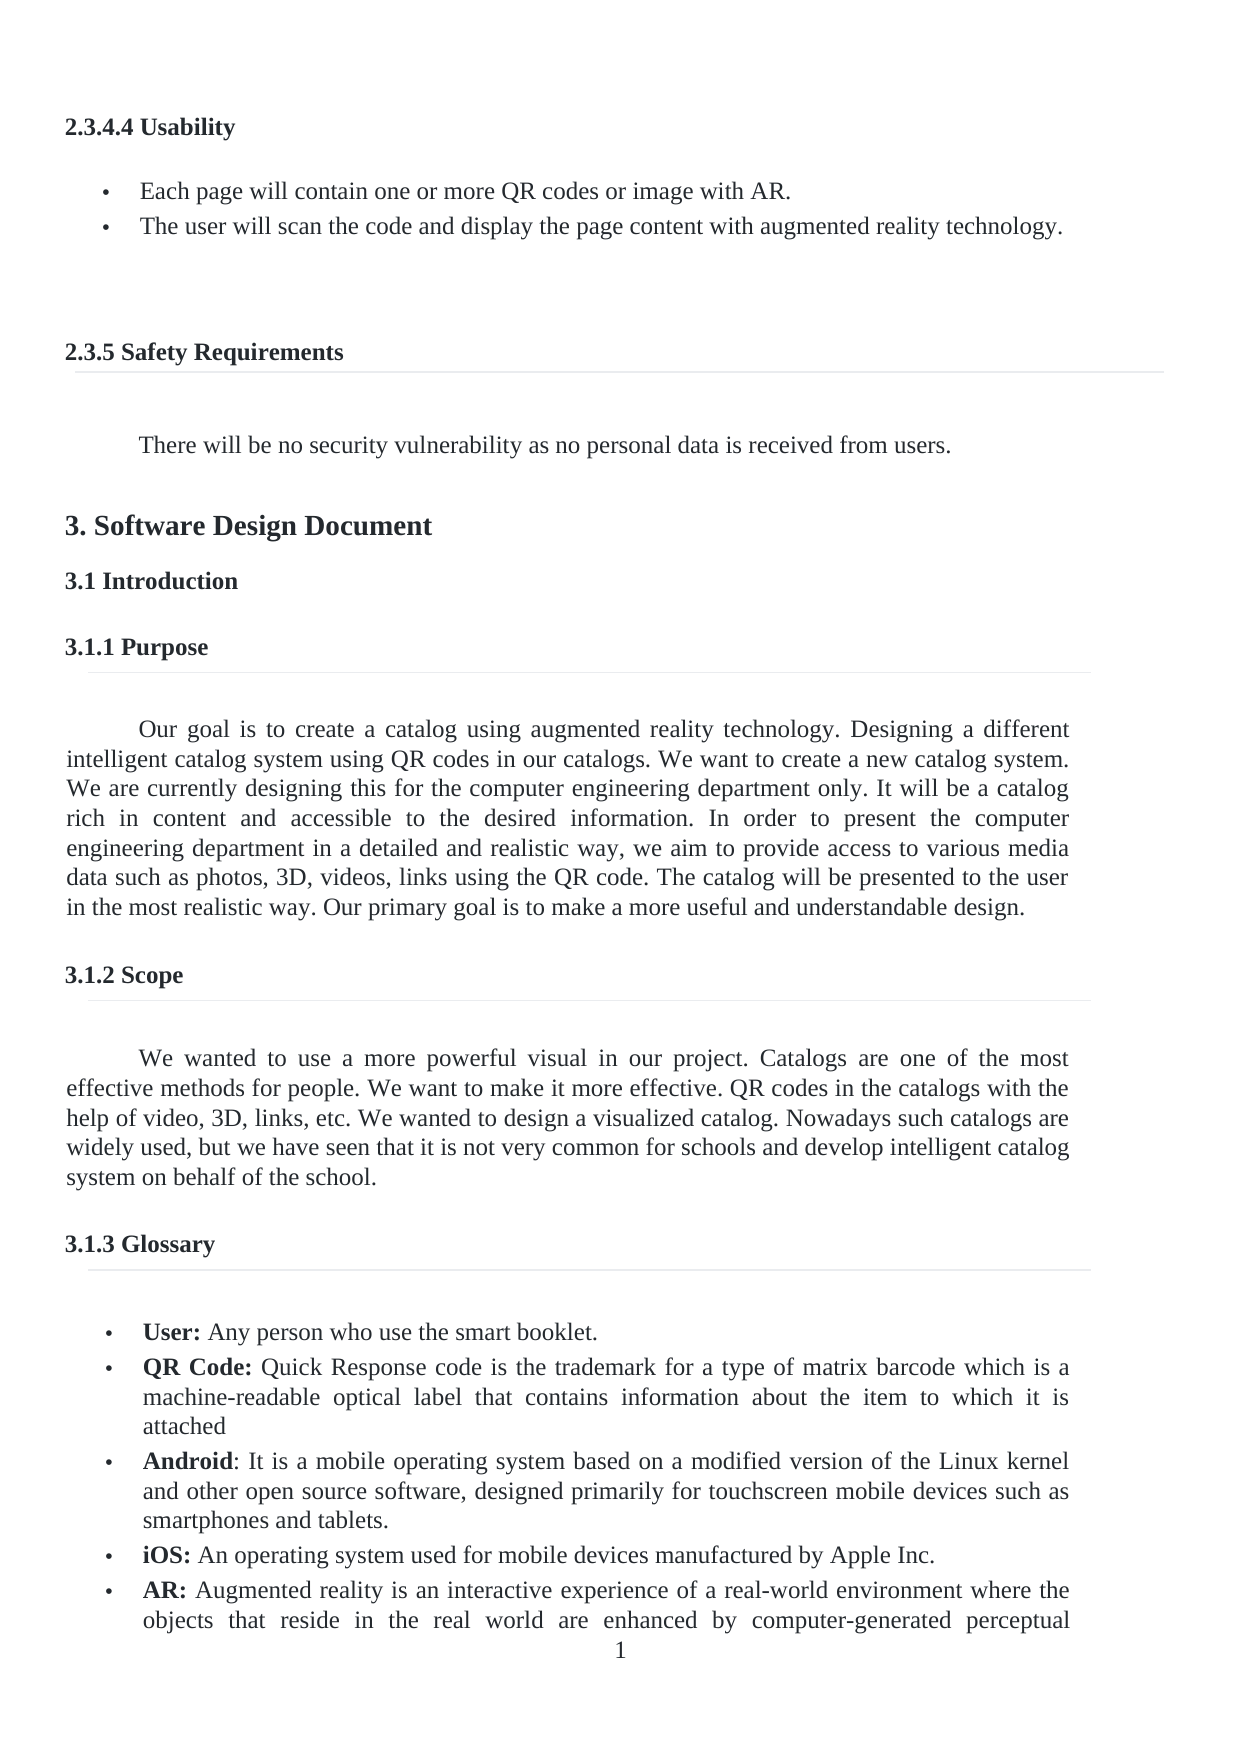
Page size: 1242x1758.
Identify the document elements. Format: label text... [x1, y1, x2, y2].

subtitle 3.1.3 Glossary [64, 1229, 1029, 1258]
subtitle 2.3.5 Safety Requirements [64, 337, 1029, 366]
subtitle 3.1.1 Purpose [64, 632, 1029, 661]
list User: Any person who use the smart booklet. [105, 1317, 1071, 1346]
subtitle 3. Software Design Document [64, 508, 1164, 541]
subtitle 2.3.4.4 Usability [64, 112, 1029, 141]
list The user will scan the code and display the page content with augmented reality technology. [102, 211, 1071, 240]
text We wanted to use a more powerful visual in our project. Catalogs are one of the most effective methods for people. We want to make it more effective. QR codes in the catalogs with the help of video, 3D, links, etc. We wanted to design a visualized catalog. Nowadays such catalogs are widely used, but we have seen that it is not very common for schools and develop intelligent catalog system on behalf of the school. [66, 1043, 1071, 1191]
subtitle 3.1 Introduction [64, 566, 1029, 595]
text There will be no security vulnerability as no personal data is received from users. [66, 430, 1071, 458]
subtitle 3.1.2 Scope [64, 960, 1029, 989]
list Android: It is a mobile operating system based on a modified version of the Linux kernel and other open source software, designed primarily for touchscreen mobile devices such as smartphones and tablets. [105, 1446, 1071, 1534]
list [105, 1575, 1071, 1634]
text Our goal is to create a catalog using augmented reality technology. Designing a different intelligent catalog system using QR codes in our catalogs. We want to create a new catalog system. We are currently designing this for the computer engineering department only. It will be a catalog rich in content and accessible to the desired information. In order to present the computer engineering department in a detailed and realistic way, we aim to provide access to various media data such as photos, 3D, videos, links using the QR code. The catalog will be presented to the user in the most realistic way. Our primary goal is to make a more useful and understandable design. [66, 714, 1071, 921]
list QR Code: Quick Response code is the trademark for a type of matrix barcode which is a machine-readable optical label that contains information about the item to which it is attached [105, 1352, 1071, 1440]
list iOS: An operating system used for mobile devices manufactured by Apple Inc. [105, 1540, 1071, 1569]
list Each page will contain one or more QR codes or image with AR. [102, 176, 1071, 205]
